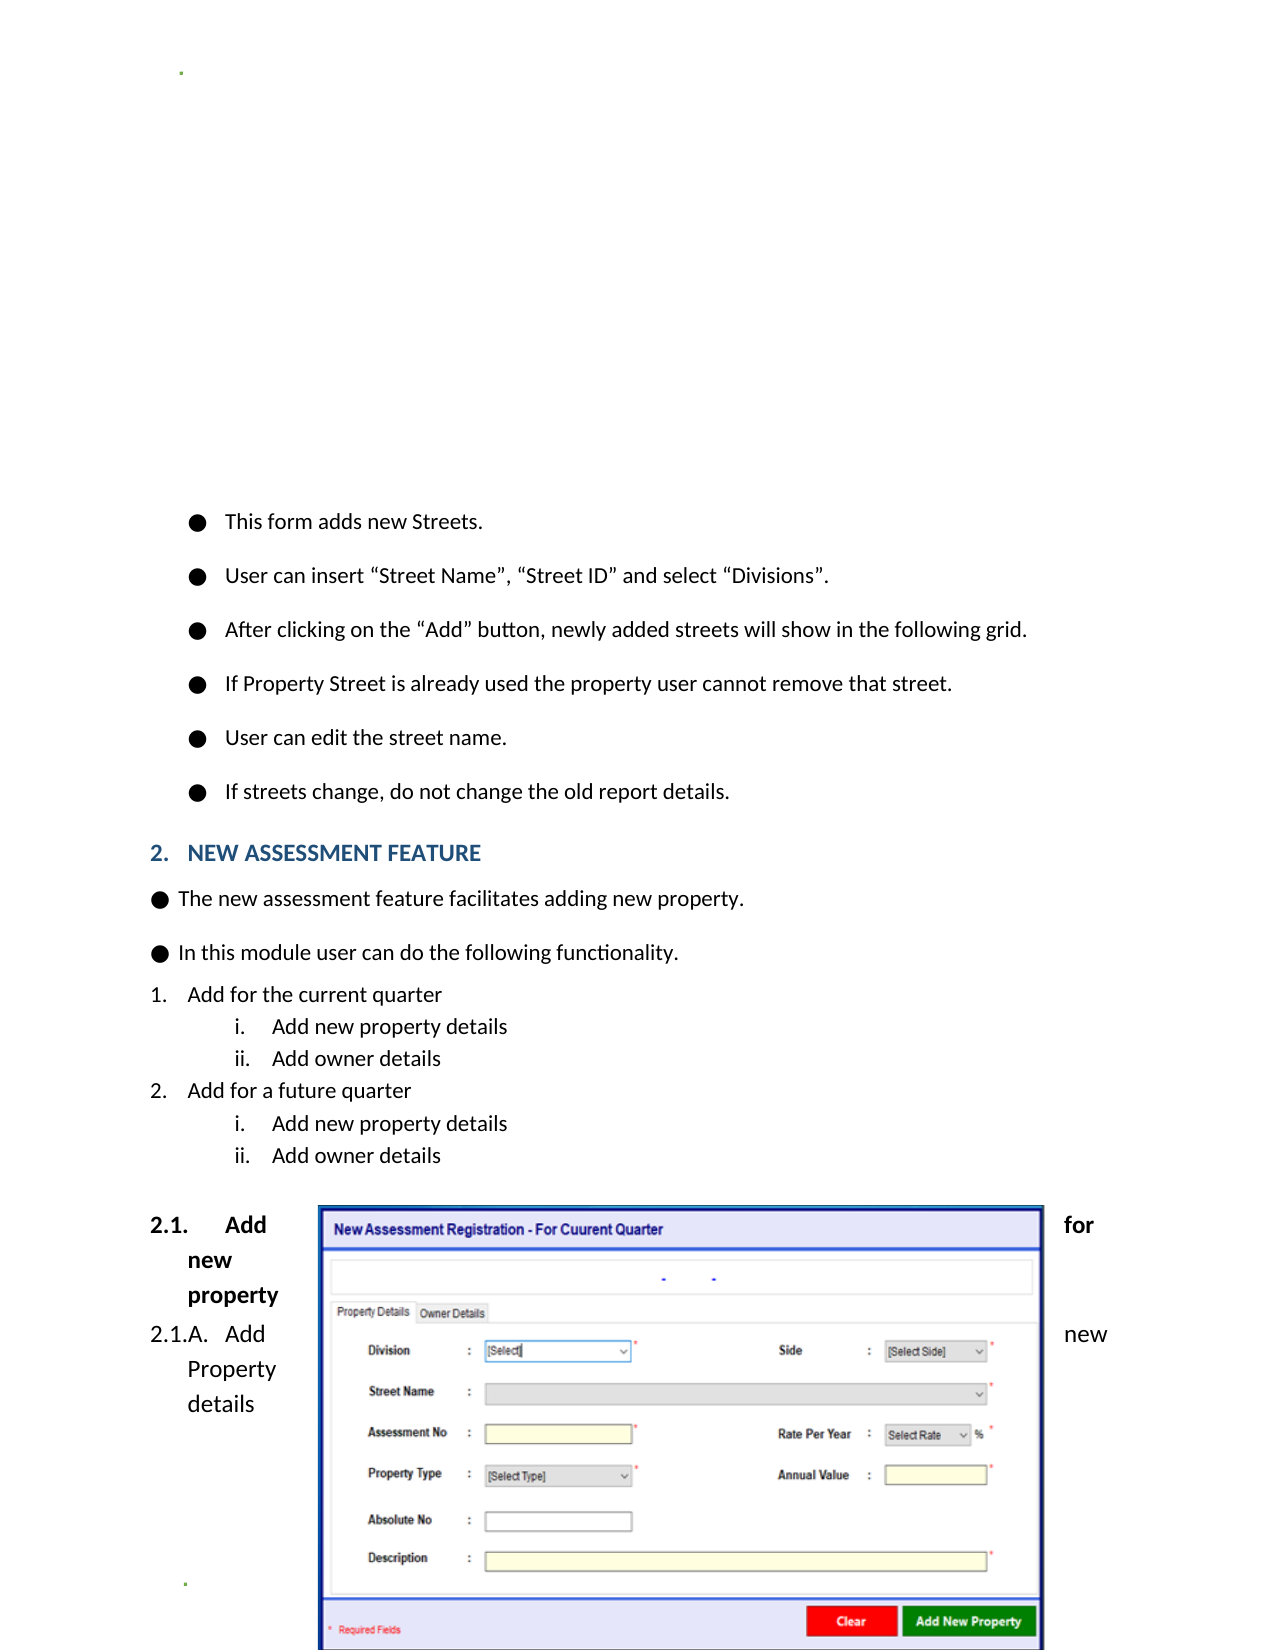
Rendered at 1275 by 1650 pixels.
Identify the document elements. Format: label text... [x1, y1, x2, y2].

subtitle Add for new property [1046, 1209, 1125, 1309]
list The new assessment feature facilitates adding new property. [150, 872, 1138, 919]
list After clicking on the “Add” button, newly added streets will show in the following grid. [187, 604, 1092, 651]
subtitle NEW ASSESSMENT FEATURE [150, 837, 1125, 868]
list Add new property details [234, 1012, 1200, 1040]
subtitle Add new Property details [1046, 1318, 1125, 1419]
list Add owner details [234, 1141, 1200, 1169]
list Add for a future quarter [150, 1077, 1107, 1104]
list This form adds new Streets. [187, 496, 1092, 543]
list In this module user can do the following functionality. [150, 926, 1138, 973]
subtitle Add for new property [150, 1209, 317, 1309]
list Add new property details [234, 1109, 1200, 1137]
list User can edit the street name. [187, 712, 1092, 759]
list Add for the current quarter [150, 980, 1200, 1008]
list If Property Street is already used the property user cannot remove that street. [187, 658, 1092, 705]
picture [317, 1205, 1046, 1650]
list Add owner details [234, 1044, 1200, 1072]
list If streets change, do not change the old report details. [187, 766, 1092, 813]
subtitle Add new Property details [150, 1318, 317, 1419]
list User can insert “Street Name”, “Street ID” and select “Divisions”. [187, 550, 1092, 597]
